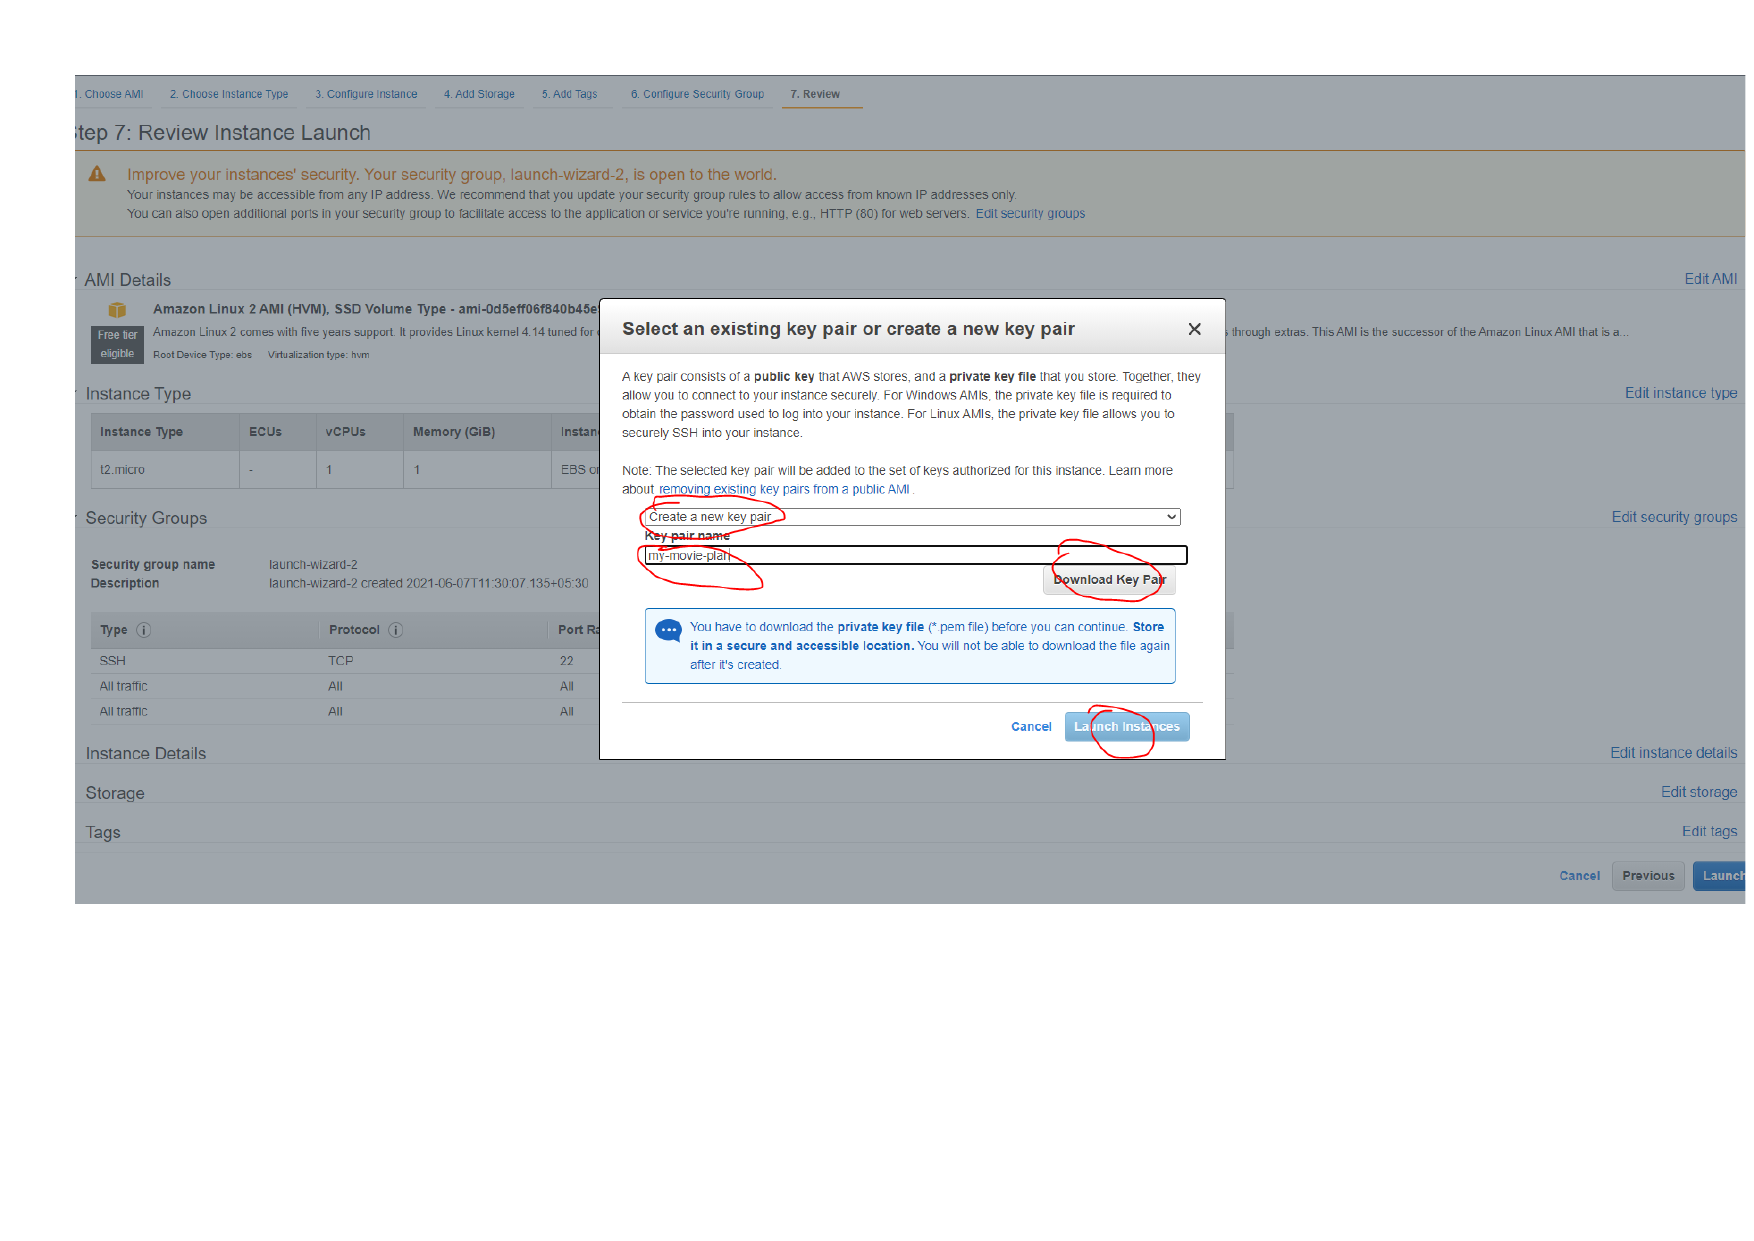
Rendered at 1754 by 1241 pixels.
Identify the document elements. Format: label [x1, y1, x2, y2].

picture [75, 75, 1746, 904]
